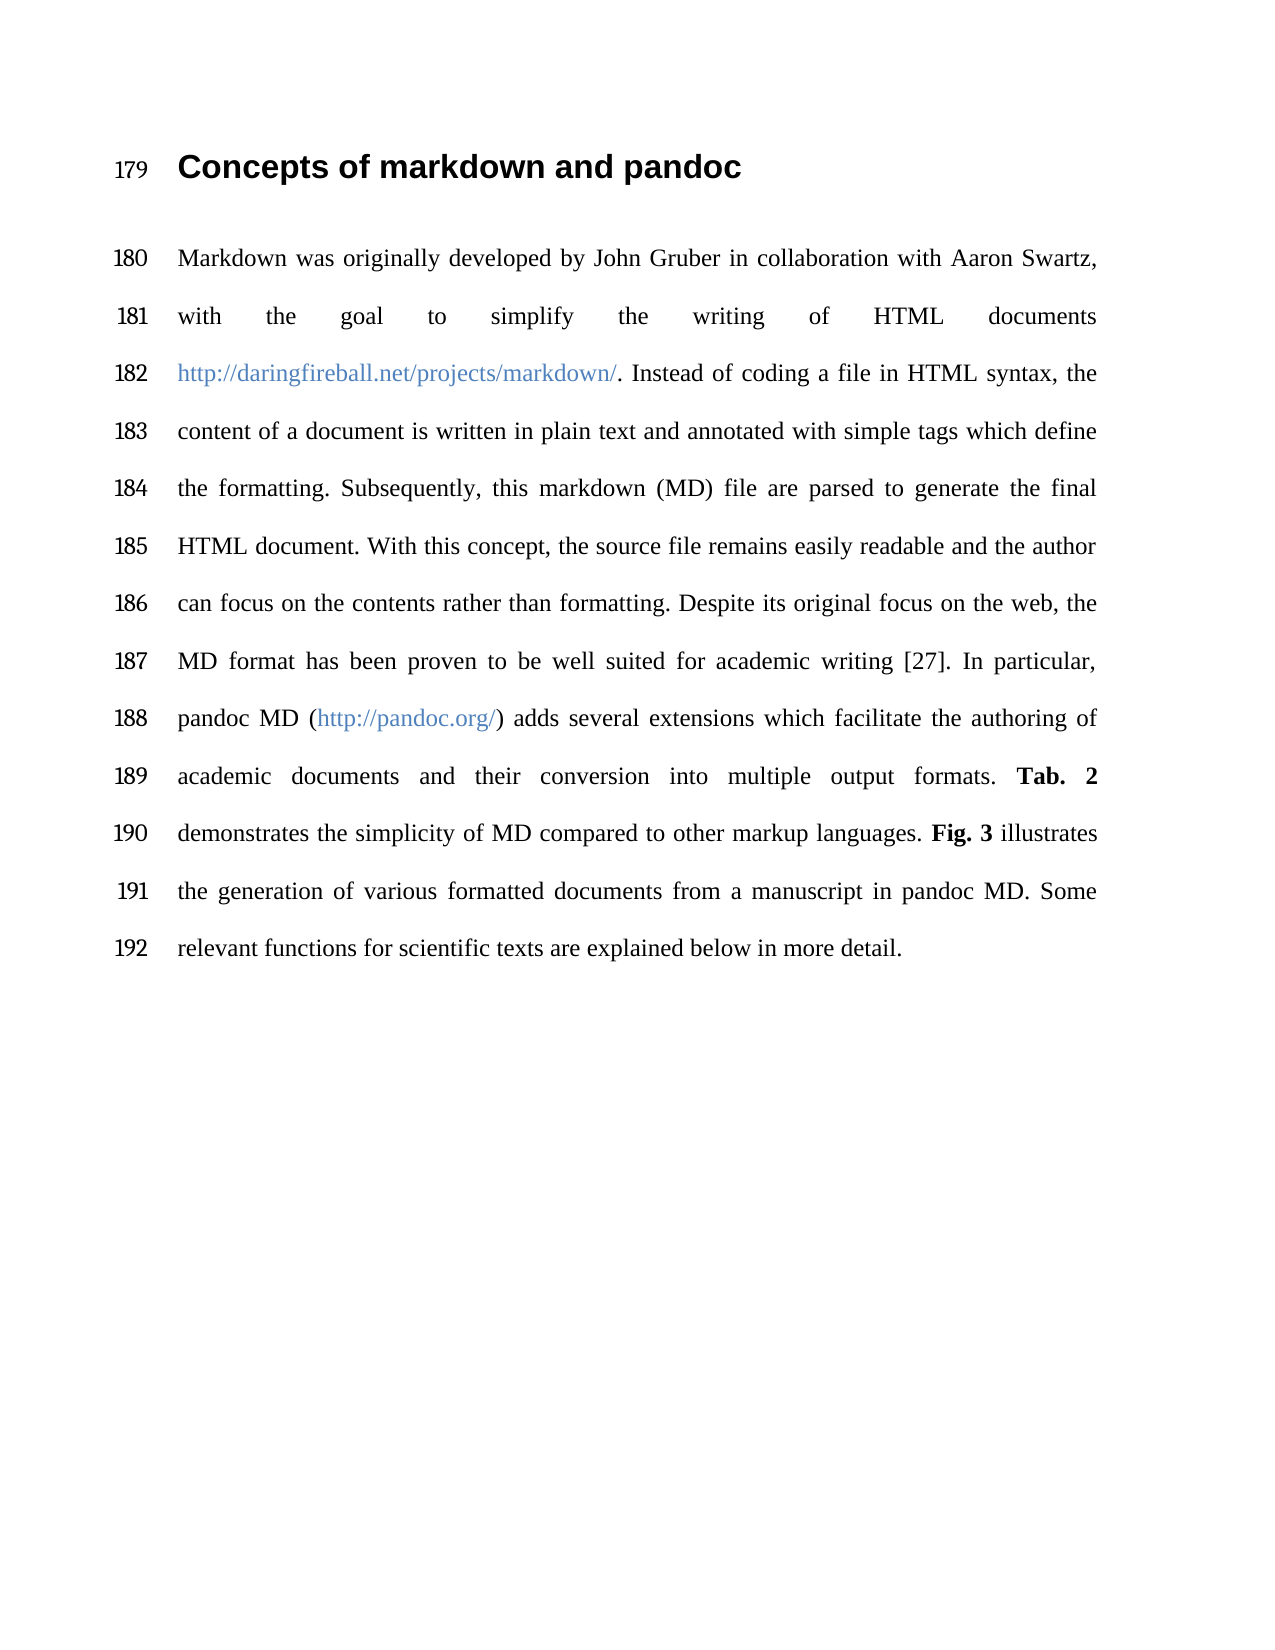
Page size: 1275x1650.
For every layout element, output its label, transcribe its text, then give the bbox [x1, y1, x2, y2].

subtitle Concepts of markdown and pandoc [177, 148, 1098, 186]
text Markdown was originally developed by John Gruber in collaboration with Aaron Swartz, with the goal to simplify the writing of HTML documents http://daringfireball.net/projects/markdown/. Instead of coding a file in HTML syntax, the content of a document is written in plain text and annotated with simple tags which define the formatting. Subsequently, this markdown (MD) file are parsed to generate the final HTML document. With this concept, the source file remains easily readable and the author can focus on the contents rather than formatting. Despite its original focus on the web, the MD format has been proven to be well suited for academic writing [27]. In particular, pandoc MD (http://pandoc.org/) adds several extensions which facilitate the authoring of academic documents and their conversion into multiple output formats. Tab. 2 demonstrates the simplicity of MD compared to other markup languages. Fig. 3 illustrates the generation of various formatted documents from a manuscript in pandoc MD. Some relevant functions for scientific texts are explained below in more detail. [177, 243, 1098, 962]
